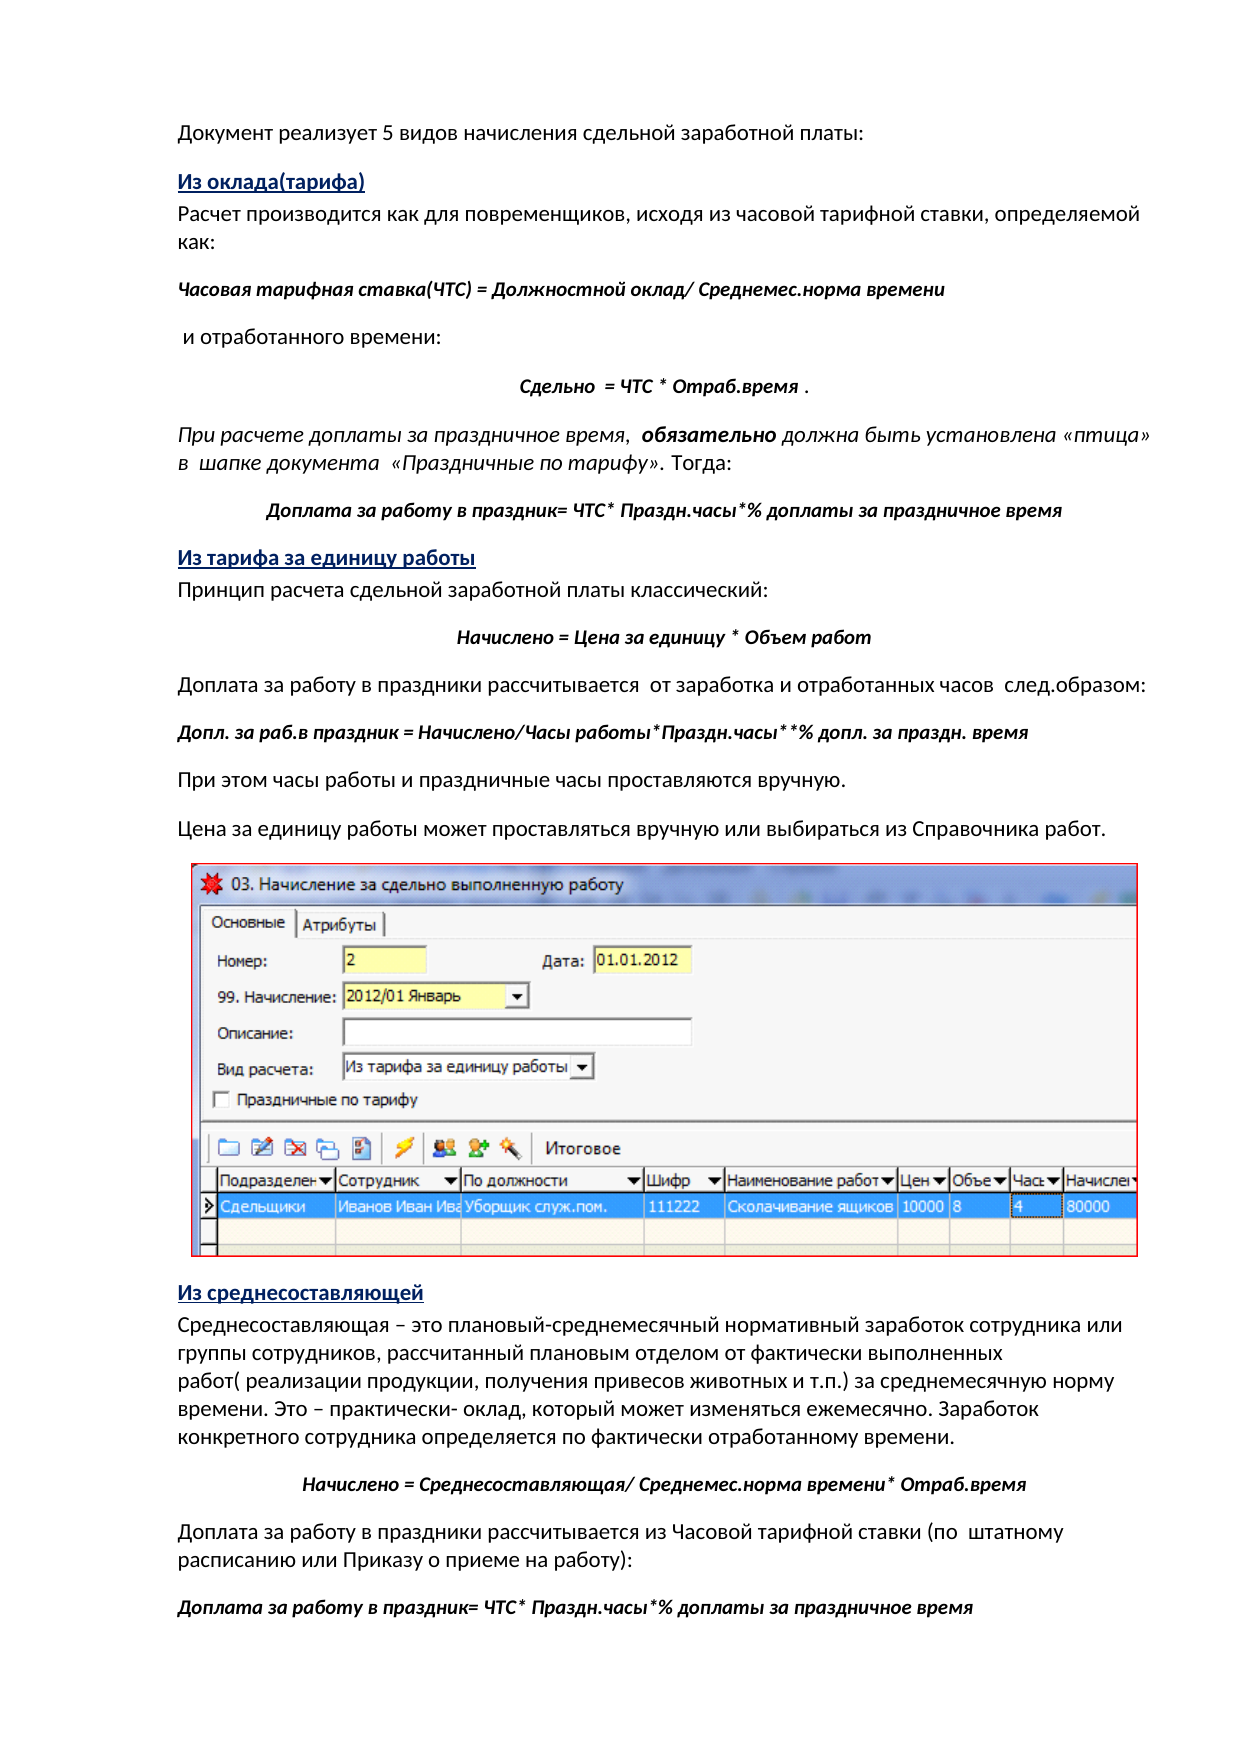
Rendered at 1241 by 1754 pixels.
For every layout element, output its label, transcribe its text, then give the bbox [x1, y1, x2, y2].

text Начислено = Цена за единицу * Объем работ [177, 624, 1152, 649]
picture [191, 863, 1138, 1257]
text Начислено = Среднесоставляющая/ Среднемес.норма времени* Отраб.время [177, 1471, 1152, 1496]
subtitle Из тарифа за единицу работы [177, 543, 1152, 571]
text Часовая тарифная ставка(ЧТС) = Должностной оклад/ Среднемес.норма времени [177, 276, 1152, 301]
subtitle Из среднесоставляющей [177, 1278, 1152, 1306]
text При расчете доплаты за праздничное время, обязательно должна быть установлена «птица» в шапке документа «Праздничные по тарифу». Тогда: [177, 420, 1152, 476]
text Допл. за раб.в праздник = Начислено/Часы работы*Праздн.часы**% допл. за праздн. время [177, 719, 1152, 745]
text Доплата за работу в праздники рассчитывается из Часовой тарифной ставки (по штатному расписанию или Приказу о приеме на работу): [177, 1517, 1152, 1573]
text Сдельно = ЧТС * Отраб.время . [177, 371, 1152, 399]
text Принцип расчета сдельной заработной платы классический: [177, 575, 1152, 603]
text Документ реализует 5 видов начисления сдельной заработной платы: [177, 118, 1152, 146]
text Доплата за работу в праздник= ЧТС* Праздн.часы*% доплаты за праздничное время [177, 1594, 1152, 1619]
text Среднесоставляющая – это плановый-среднемесячный нормативный заработок сотрудника или группы сотрудников, рассчитанный плановым отделом от фактически выполненных работ( реализации продукции, получения привесов животных и т.п.) за среднемесячную норму времени. Это – практически- оклад, который может изменяться ежемесячно. Заработок конкретного сотрудника определяется по фактически отработанному времени. [177, 1310, 1152, 1450]
text и отработанного времени: [177, 322, 1152, 350]
subtitle Из оклада(тарифа) [177, 167, 1152, 195]
text Цена за единицу работы может проставляться вручную или выбираться из Справочника работ. [177, 814, 1152, 842]
text При этом часы работы и праздничные часы проставляются вручную. [177, 766, 1152, 793]
text Доплата за работу в праздники рассчитывается от заработка и отработанных часов след.образом: [177, 670, 1152, 698]
text Доплата за работу в праздник= ЧТС* Праздн.часы*% доплаты за праздничное время [177, 497, 1152, 522]
text Расчет производится как для повременщиков, исходя из часовой тарифной ставки, определяемой как: [177, 199, 1152, 255]
